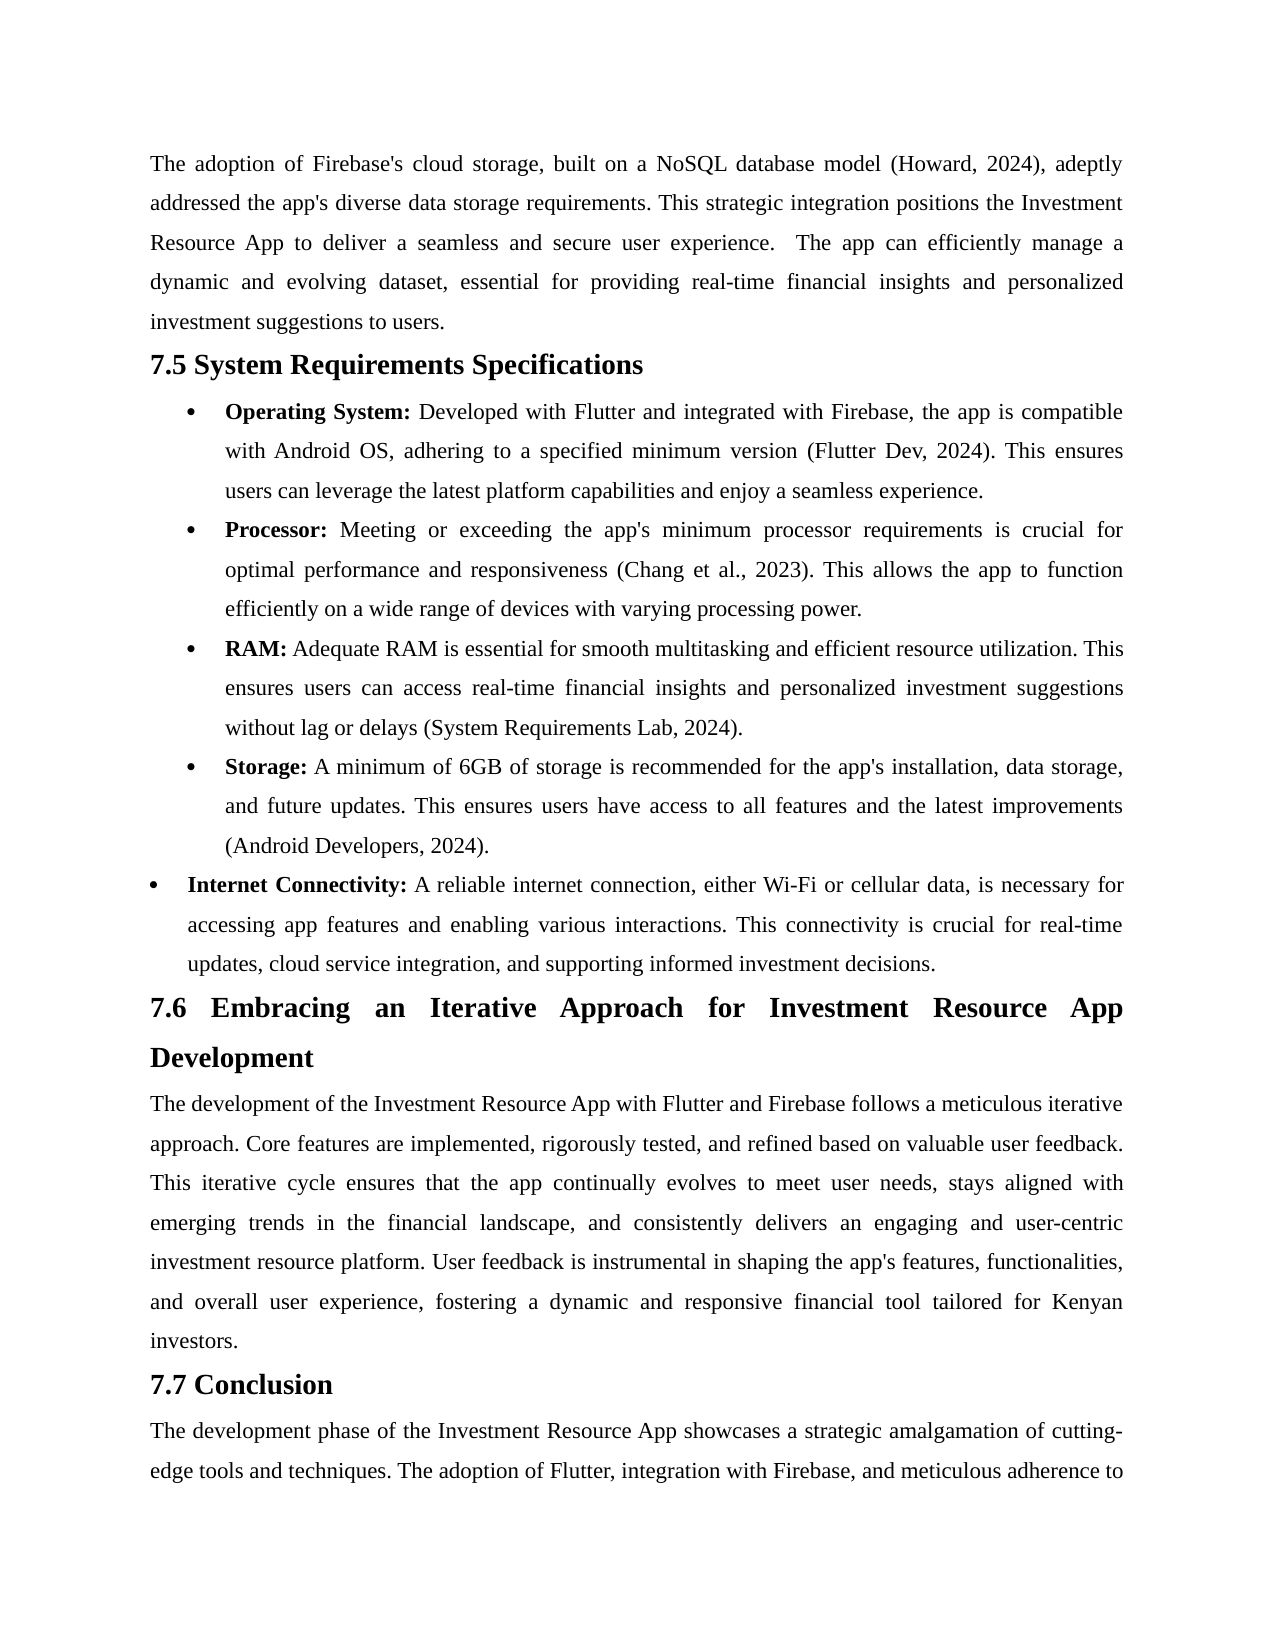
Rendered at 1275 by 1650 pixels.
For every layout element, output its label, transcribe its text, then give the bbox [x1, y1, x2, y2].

subtitle 7.5 System Requirements Specifications [150, 347, 1125, 381]
list RAM: Adequate RAM is essential for smooth multitasking and efficient resource utilization. This ensures users can access real-time financial insights and personalized investment suggestions without lag or delays (System Requirements Lab, 2024). [187, 634, 1125, 740]
list Operating System: Developed with Flutter and integrated with Firebase, the app is compatible with Android OS, adhering to a specified minimum version (Flutter Dev, 2024). This ensures users can leverage the latest platform capabilities and enjoy a seamless experience. [187, 398, 1125, 503]
subtitle 7.7 Conclusion [150, 1367, 1125, 1400]
list Storage: A minimum of 6GB of storage is recommended for the app's installation, data storage, and future updates. This ensures users have access to all features and the latest improvements (Android Developers, 2024). [187, 753, 1125, 858]
text The development of the Investment Resource App with Flutter and Firebase follows a meticulous iterative approach. Core features are implemented, rigorously tested, and refined based on valuable user feedback. This iterative cycle ensures that the app continually evolves to meet user needs, stays aligned with emerging trends in the financial landscape, and consistently delivers an engaging and user-centric investment resource platform. User feedback is instrumental in shaping the app's features, functionalities, and overall user experience, fostering a dynamic and responsive financial tool tailored for Kenyan investors. [150, 1091, 1125, 1354]
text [150, 1417, 1125, 1483]
list Processor: Meeting or exceeding the app's minimum processor requirements is crucial for optimal performance and responsiveness (Chang et al., 2023). This allows the app to function efficiently on a wide range of devices with varying processing power. [187, 516, 1125, 621]
text 7.6 Embracing an Iterative Approach for Investment Resource App Development [150, 990, 1125, 1074]
list Internet Connectivity: A reliable internet connection, either Wi-Fi or cellular data, is necessary for accessing app features and enabling various interactions. This connectivity is crucial for real-time updates, cloud service integration, and supporting informed investment decisions. [150, 871, 1125, 977]
text The adoption of Firebase's cloud storage, built on a NoSQL database model (Howard, 2024), adeptly addressed the app's diverse data storage requirements. This strategic integration positions the Investment Resource App to deliver a seamless and secure user experience. The app can efficiently manage a dynamic and evolving dataset, essential for providing real-time financial insights and personalized investment suggestions to users. [150, 150, 1125, 334]
